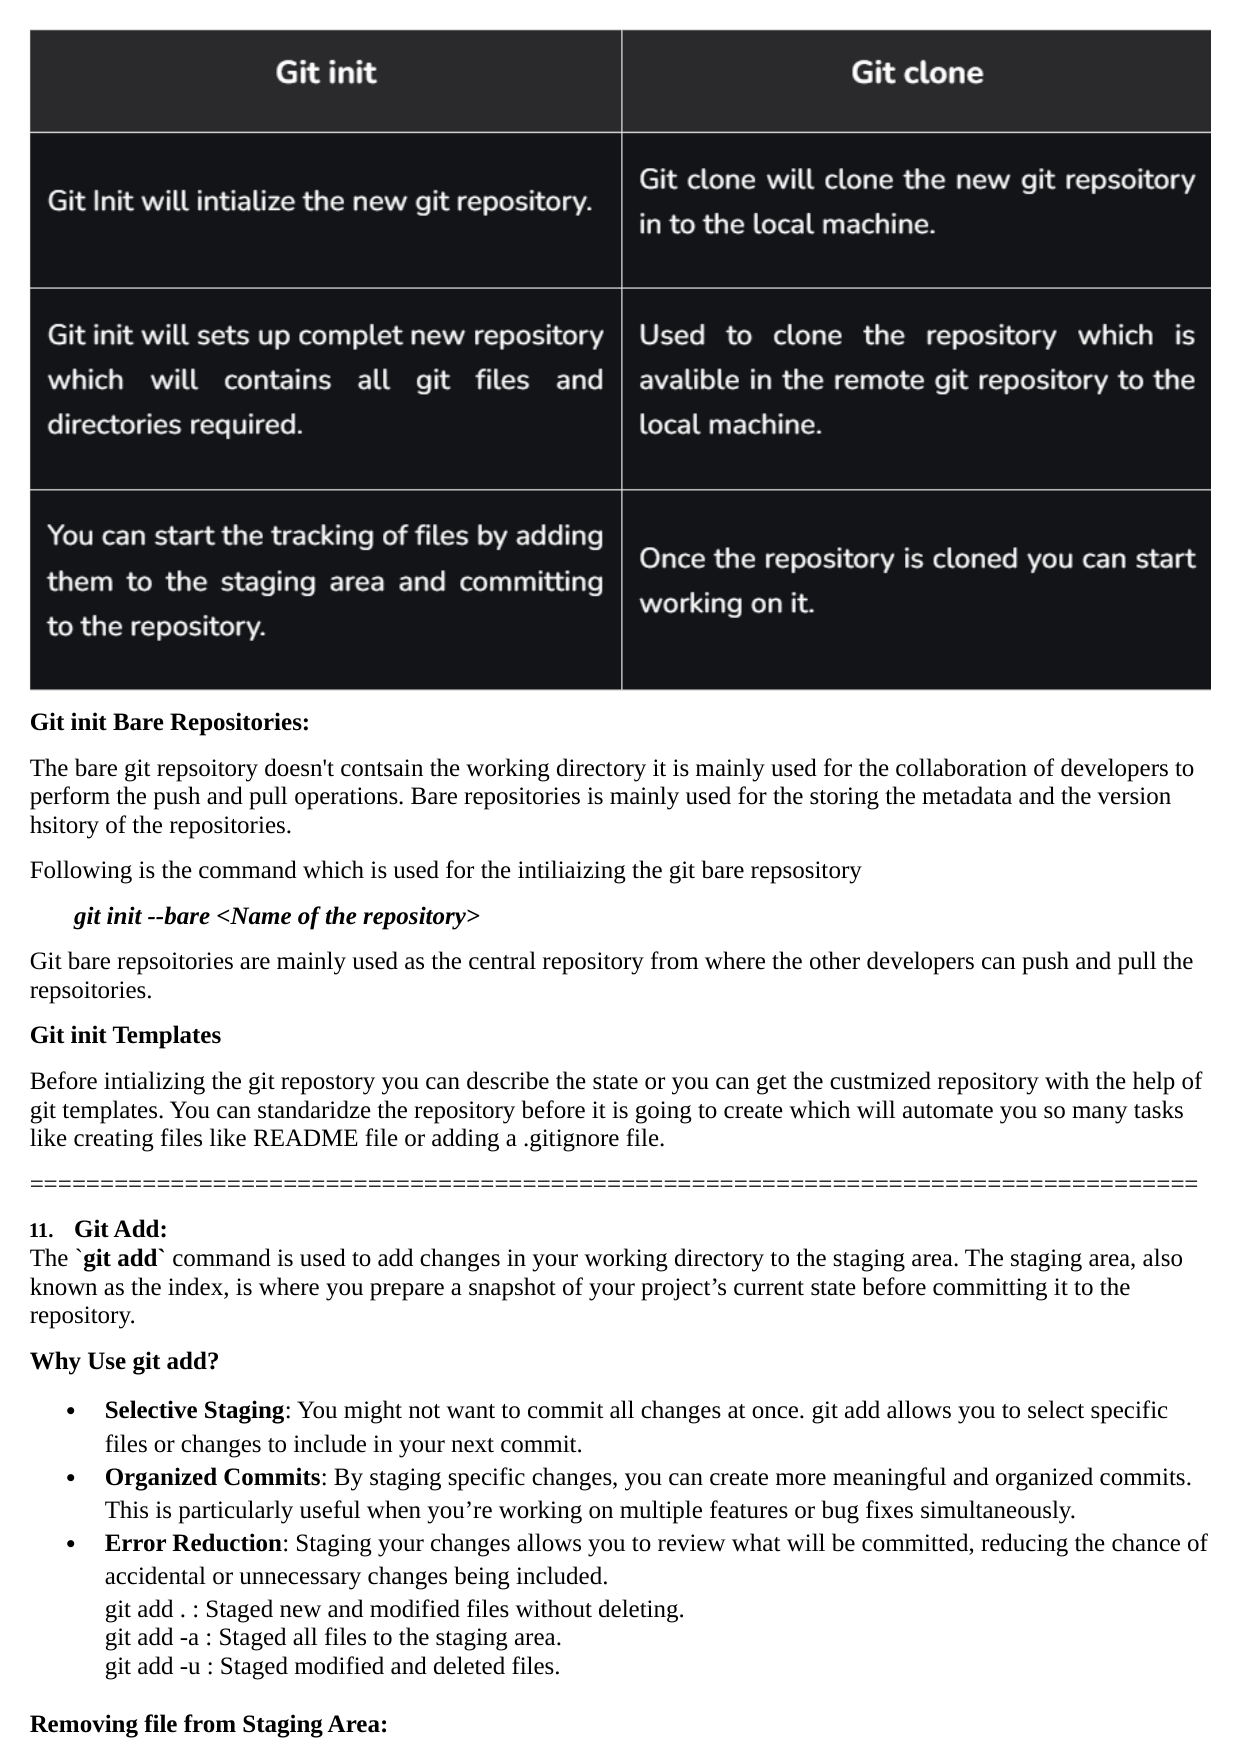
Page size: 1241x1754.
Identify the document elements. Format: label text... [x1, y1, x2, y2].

list Selective Staging: You might not want to commit all changes at once. git add allows you to select specific files or changes to include in your next commit. [67, 1396, 1211, 1457]
list git add . : Staged new and modified files without deleting. [104, 1594, 1211, 1622]
text Git init Templates [29, 1021, 1211, 1049]
list Removing file from Staging Area: [29, 1709, 1211, 1737]
picture [29, 29, 1211, 691]
text Git init Bare Repositories: [29, 707, 1211, 736]
text Why Use git add? [29, 1346, 1211, 1375]
text git init --bare <Name of the repository> [29, 901, 1211, 930]
text Following is the command which is used for the intiliaizing the git bare repsository [29, 856, 1211, 884]
text Before intializing the git repostory you can describe the state or you can get the custmized repository with the help of git templates. You can standaridze the repository before it is going to create which will automate you so many tasks like creating files like README file or adding a .gitignore file. [29, 1066, 1211, 1152]
list Organized Commits: By staging specific changes, you can create more meaningful and organized commits. This is particularly useful when you’re working on multiple features or bug fixes simultaneously. [67, 1462, 1211, 1523]
list Git Add: [28, 1214, 1211, 1243]
text Git bare repsoitories are mainly used as the central repository from where the other developers can push and pull the repsoitories. [29, 946, 1211, 1004]
list git add -u : Staged modified and deleted files. [29, 1651, 1211, 1680]
list git add -a : Staged all files to the staging area. [104, 1622, 1211, 1651]
list Error Reduction: Staging your changes allows you to review what will be committed, reducing the chance of accidental or unnecessary changes being included. [67, 1528, 1211, 1589]
text =================================================================================== [29, 1169, 1211, 1198]
text The bare git repsoitory doesn't contsain the working directory it is mainly used for the collaboration of developers to perform the push and pull operations. Bare repositories is mainly used for the storing the metadata and the version hsitory of the repositories. [29, 753, 1211, 839]
list The `git add` command is used to add changes in your working directory to the staging area. The staging area, also known as the index, is where you prepare a snapshot of your project’s current state before committing it to the repository. [29, 1243, 1211, 1329]
